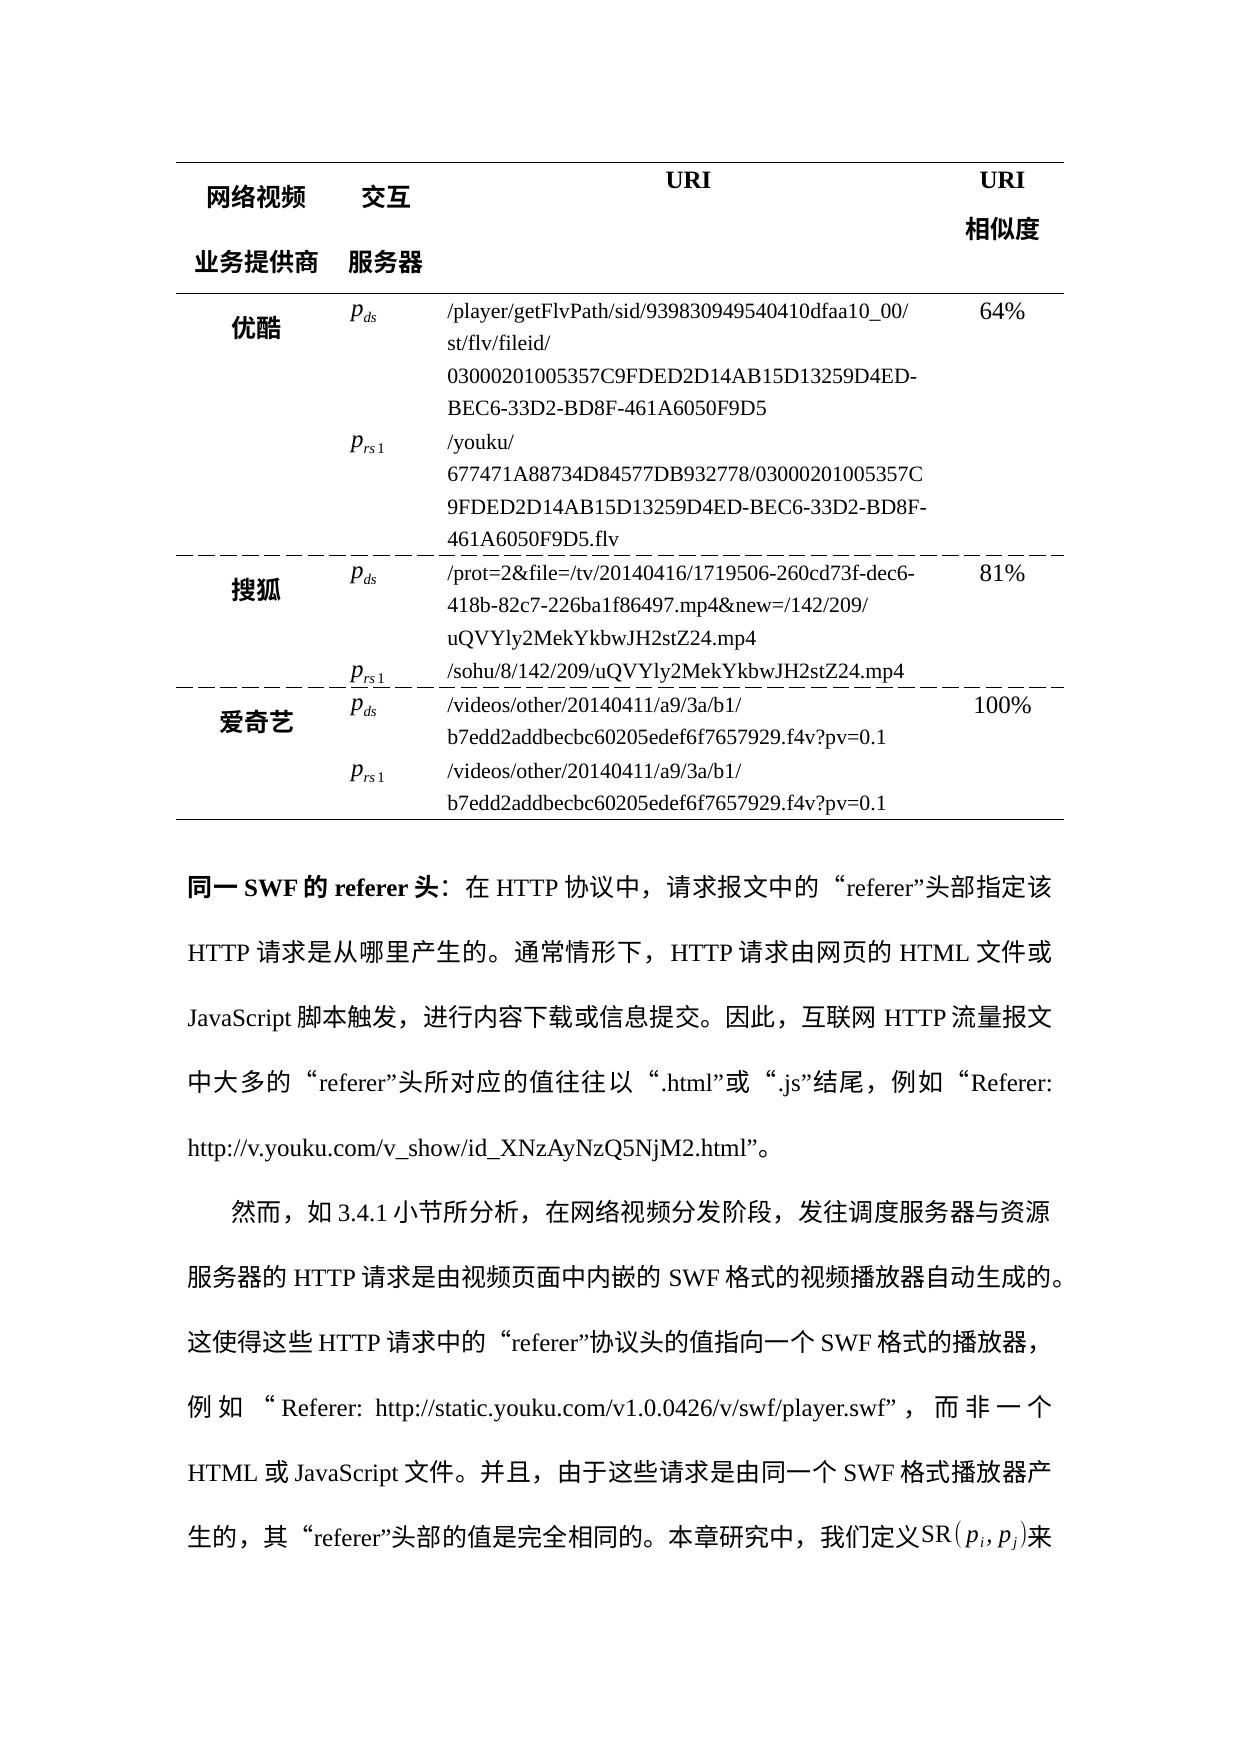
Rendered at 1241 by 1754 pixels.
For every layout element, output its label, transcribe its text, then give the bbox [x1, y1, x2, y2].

table_cell /player/getFlvPath/sid/939830949540410dfaa10_00/st/flv/fileid/03000201005357C9FDED2D14AB15D13259D4ED-BEC6-33D2-BD8F-461A6050F9D5 [436, 294, 941, 424]
table_cell [337, 654, 436, 687]
table_cell [337, 687, 436, 753]
table_cell 搜狐 [176, 555, 337, 687]
table_header 交互 服务器 [337, 163, 436, 293]
table_cell /videos/other/20140411/a9/3a/b1/b7edd2addbecbc60205edef6f7657929.f4v?pv=0.1 [436, 687, 941, 753]
table_header URI [436, 163, 941, 293]
table_cell [337, 294, 436, 424]
table_cell 64% [941, 294, 1064, 555]
text 同一SWF的referer头：在HTTP协议中，请求报文中的“referer”头部指定该HTTP请求是从哪里产生的。通常情形下，HTTP请求由网页的HTML文件或JavaScript脚本触发，进行内容下载或信息提交。因此，互联网HTTP流量报文中大多的“referer”头所对应的值往往以“.html”或“.js”结尾，例如“Referer: http://v.youku.com/v_show/id_XNzAyNzQ5NjM2.html”。 [187, 853, 1053, 1178]
table_cell [337, 424, 436, 555]
table_cell /youku/677471A88734D84577DB932778/03000201005357C9FDED2D14AB15D13259D4ED-BEC6-33D2-BD8F-461A6050F9D5.flv [436, 424, 941, 555]
table_cell /videos/other/20140411/a9/3a/b1/b7edd2addbecbc60205edef6f7657929.f4v?pv=0.1 [436, 753, 941, 819]
table_header URI 相似度 [941, 163, 1064, 293]
table_cell 81% [941, 555, 1064, 687]
table_cell 100% [941, 687, 1064, 819]
table_cell 优酷 [176, 294, 337, 555]
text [187, 1178, 1053, 1568]
table_cell /sohu/8/142/209/uQVYly2MekYkbwJH2stZ24.mp4 [436, 654, 941, 687]
table_cell [337, 753, 436, 819]
table_cell 爱奇艺 [176, 687, 337, 819]
table_header 网络视频 业务提供商 [176, 163, 337, 293]
table_cell [337, 555, 436, 654]
table_cell /prot=2&file=/tv/20140416/1719506-260cd73f-dec6-418b-82c7-226ba1f86497.mp4&new=/142/209/uQVYly2MekYkbwJH2stZ24.mp4 [436, 555, 941, 654]
